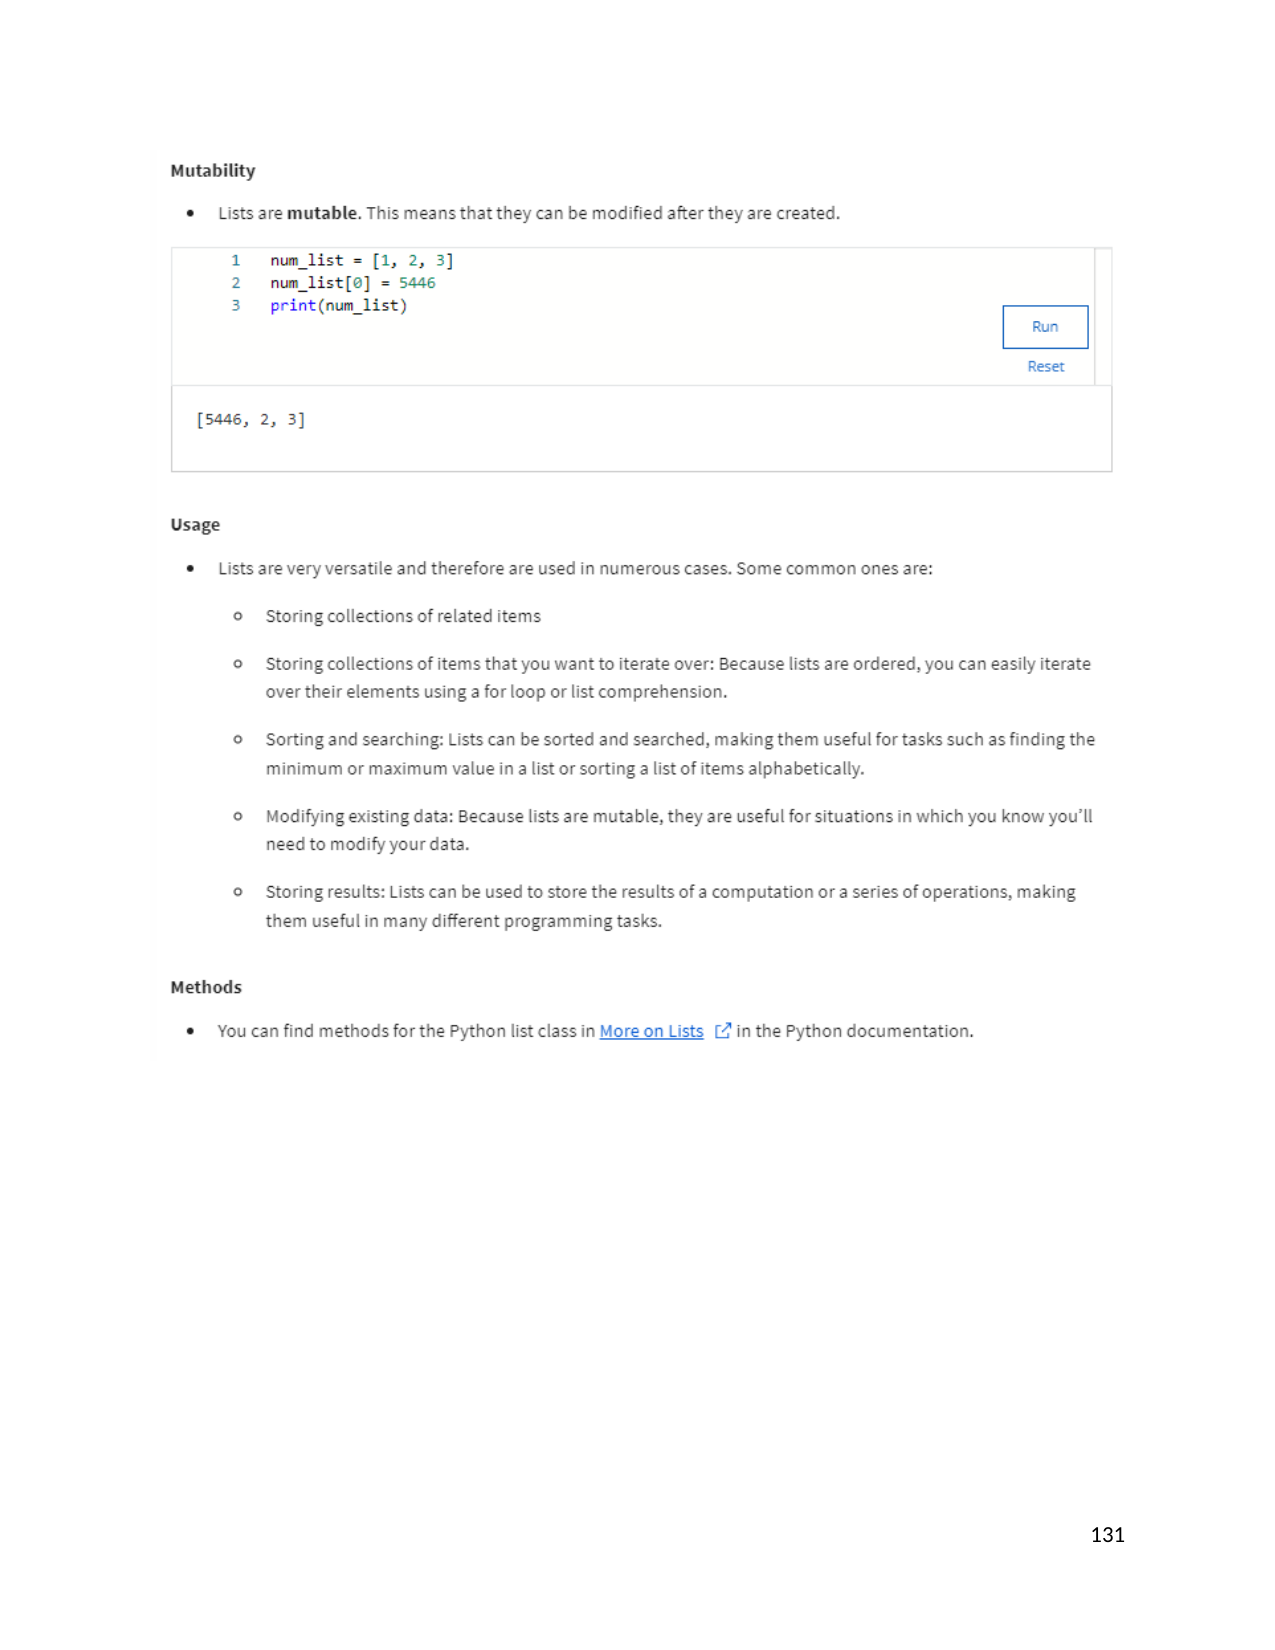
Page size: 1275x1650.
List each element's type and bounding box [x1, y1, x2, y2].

picture [150, 150, 1125, 1061]
